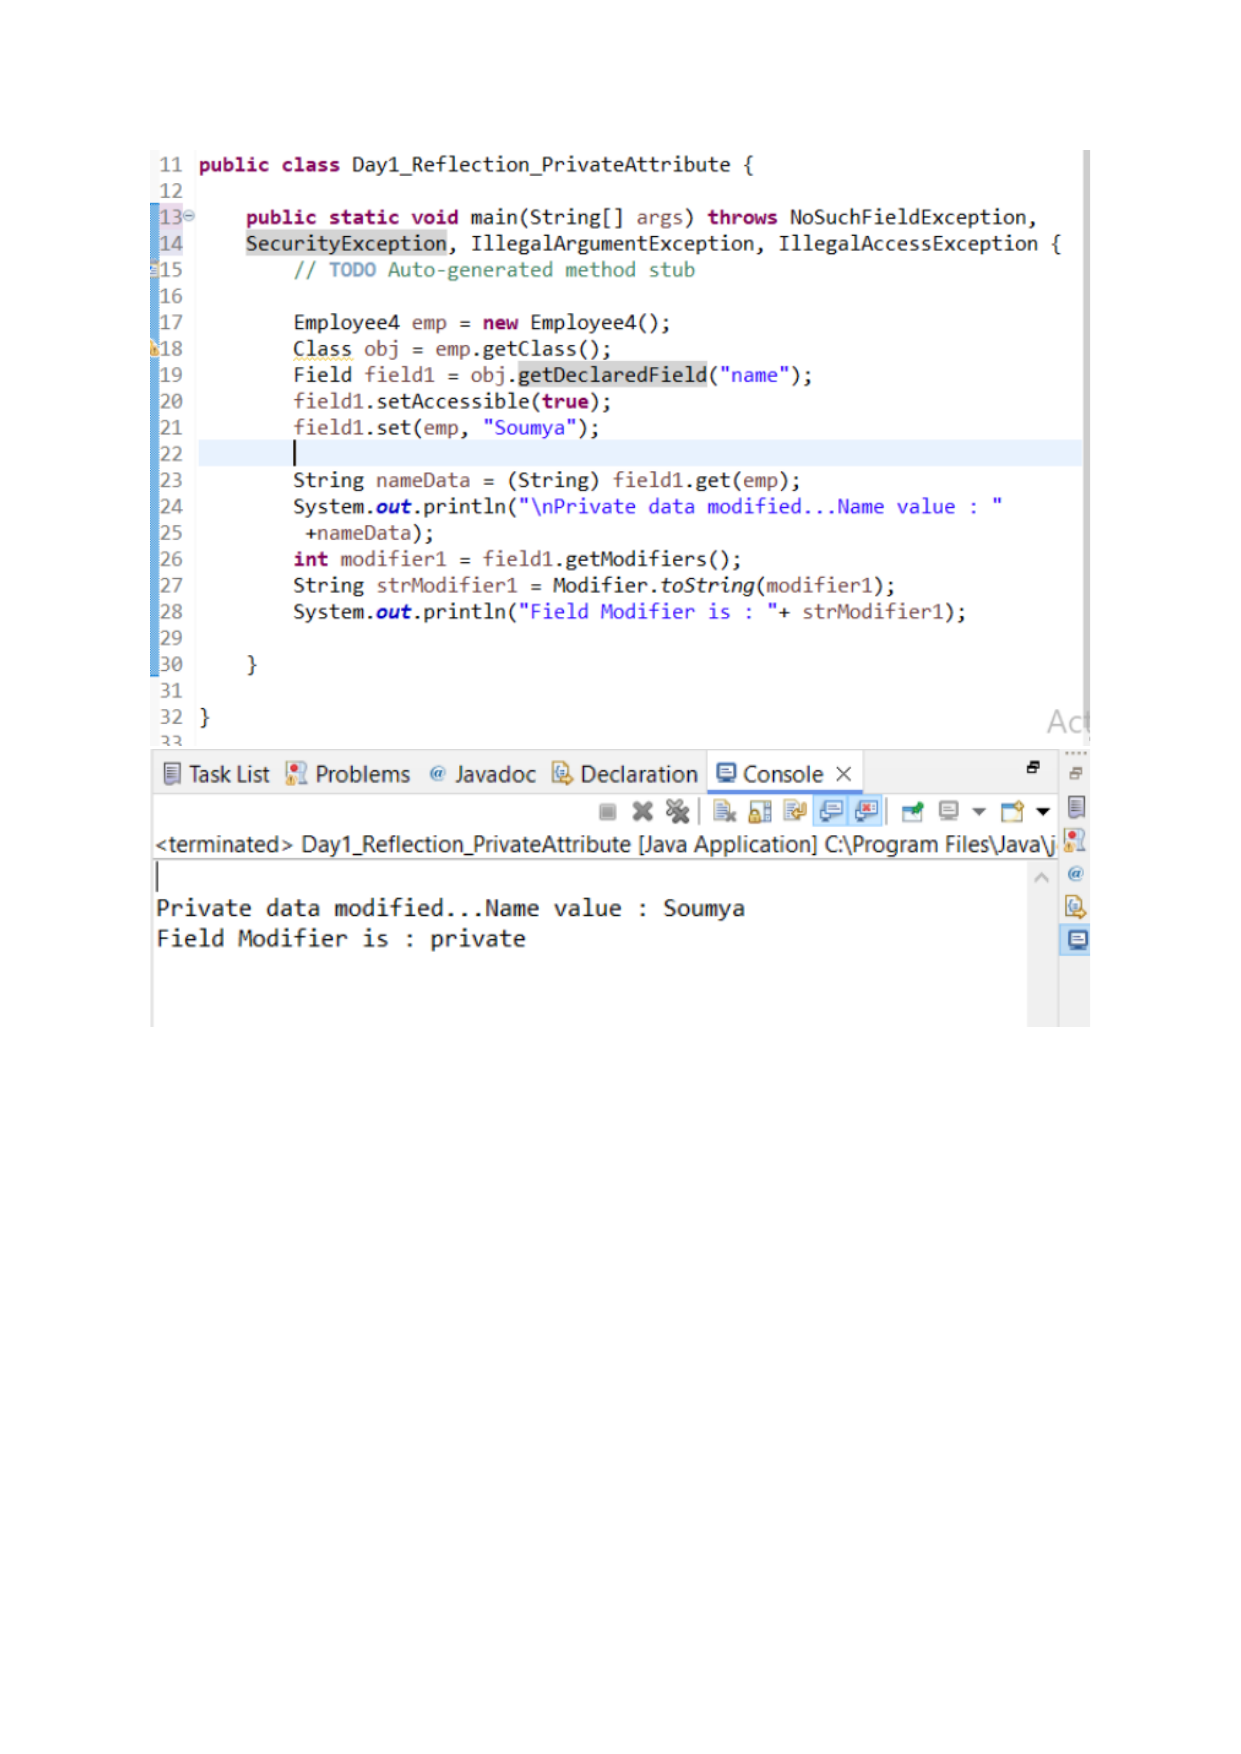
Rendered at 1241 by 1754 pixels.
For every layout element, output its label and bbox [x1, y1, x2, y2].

picture [150, 749, 1091, 1027]
picture [150, 150, 1091, 746]
